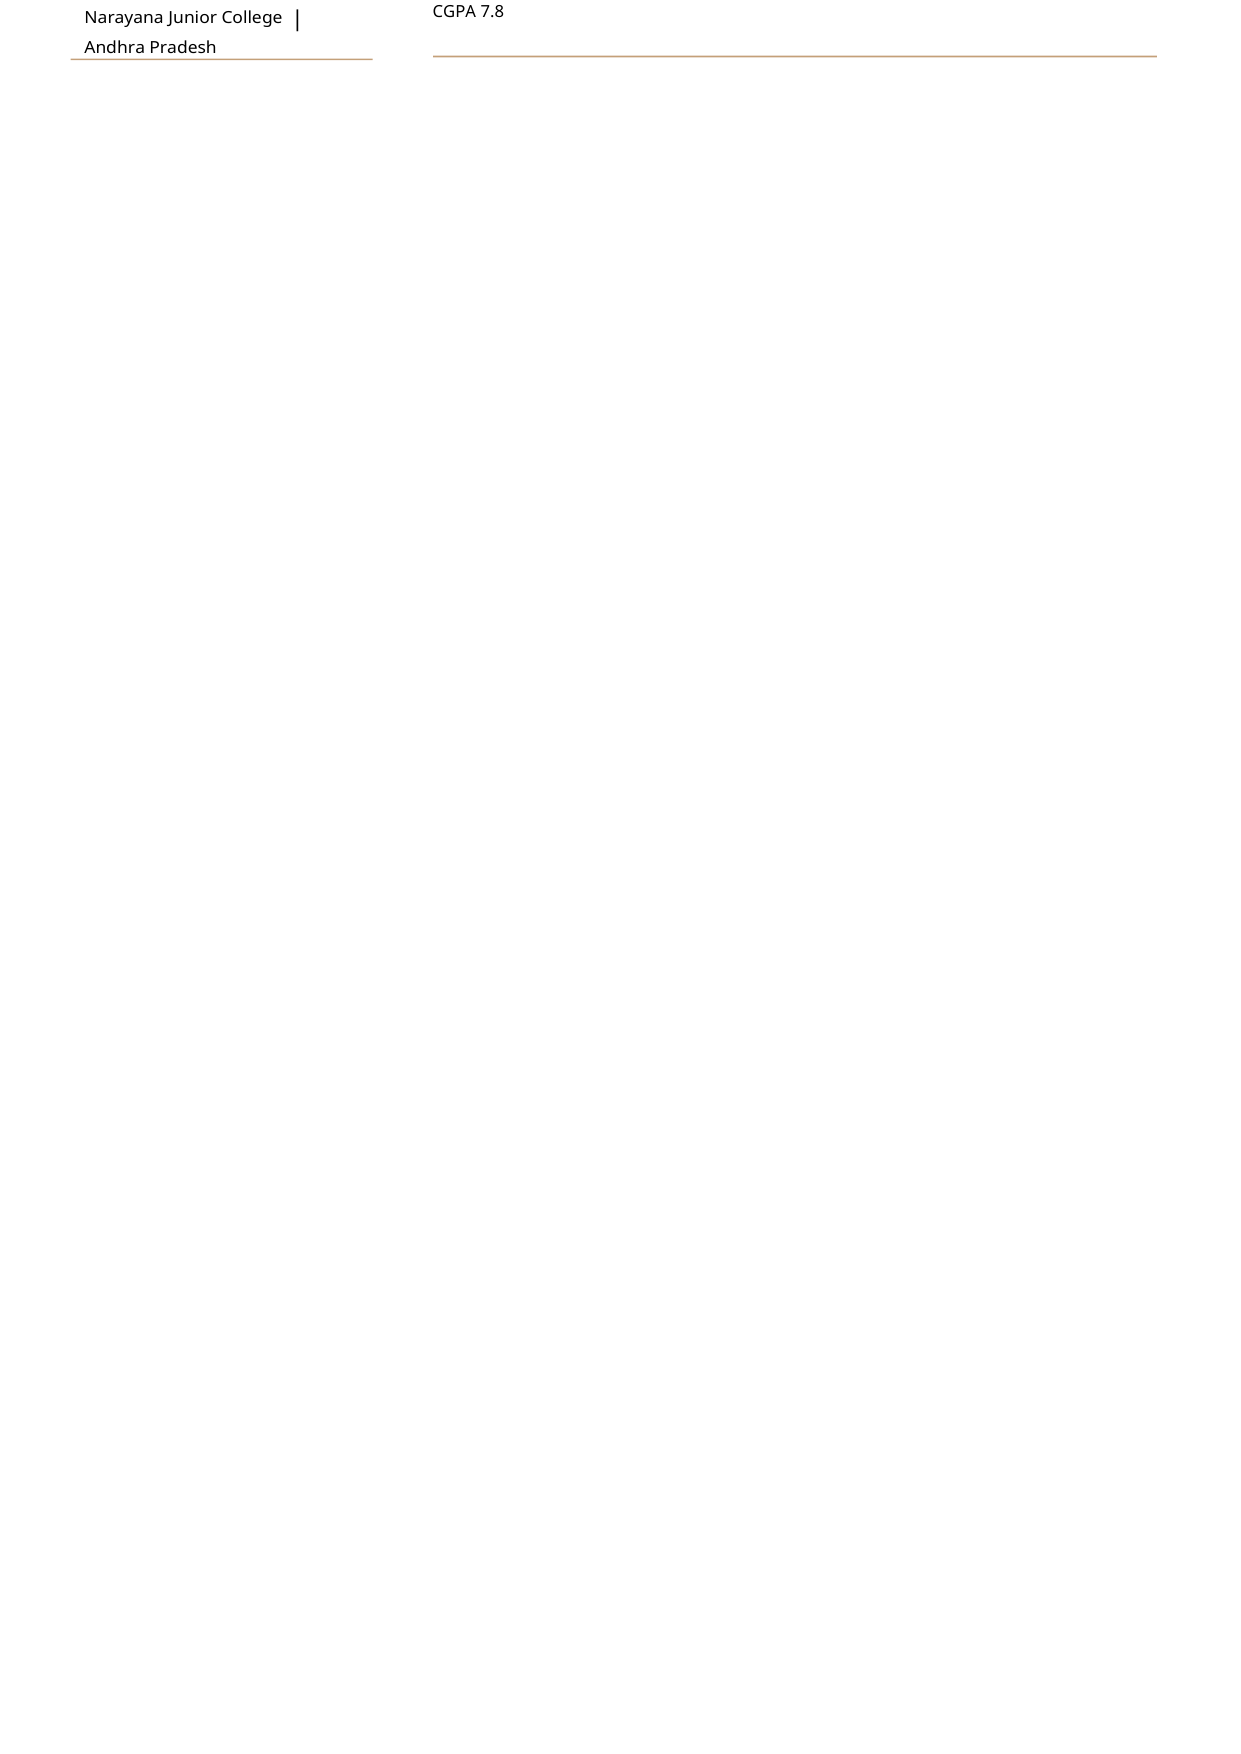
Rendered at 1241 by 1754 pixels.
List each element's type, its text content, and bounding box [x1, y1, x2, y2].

text Higher Secondary Aug ’18 – Mar’20 Narayana Junior College | Andhra Pradesh [84, 0, 369, 58]
text CGPA 7.8 [432, 0, 1169, 23]
